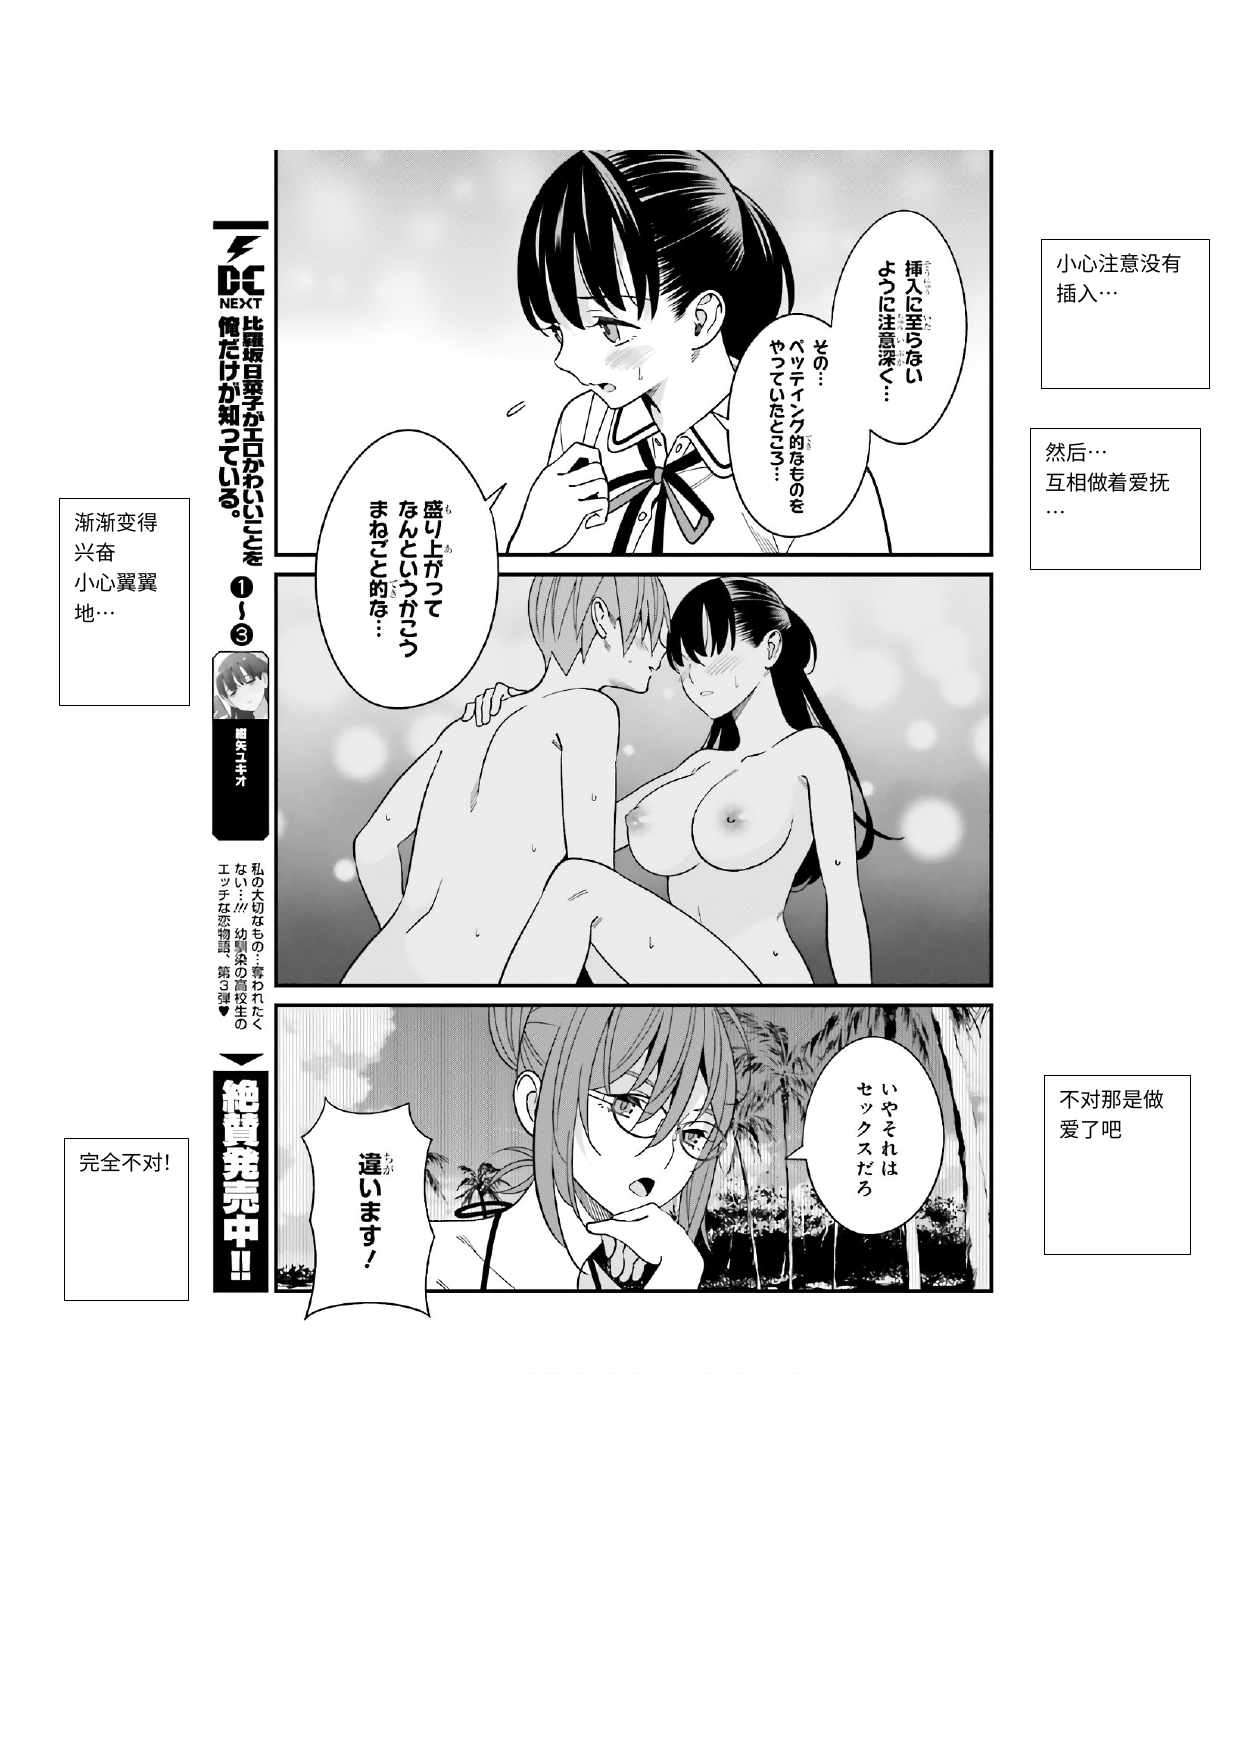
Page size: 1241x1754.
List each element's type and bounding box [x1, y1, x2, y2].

picture [187, 150, 1053, 1374]
